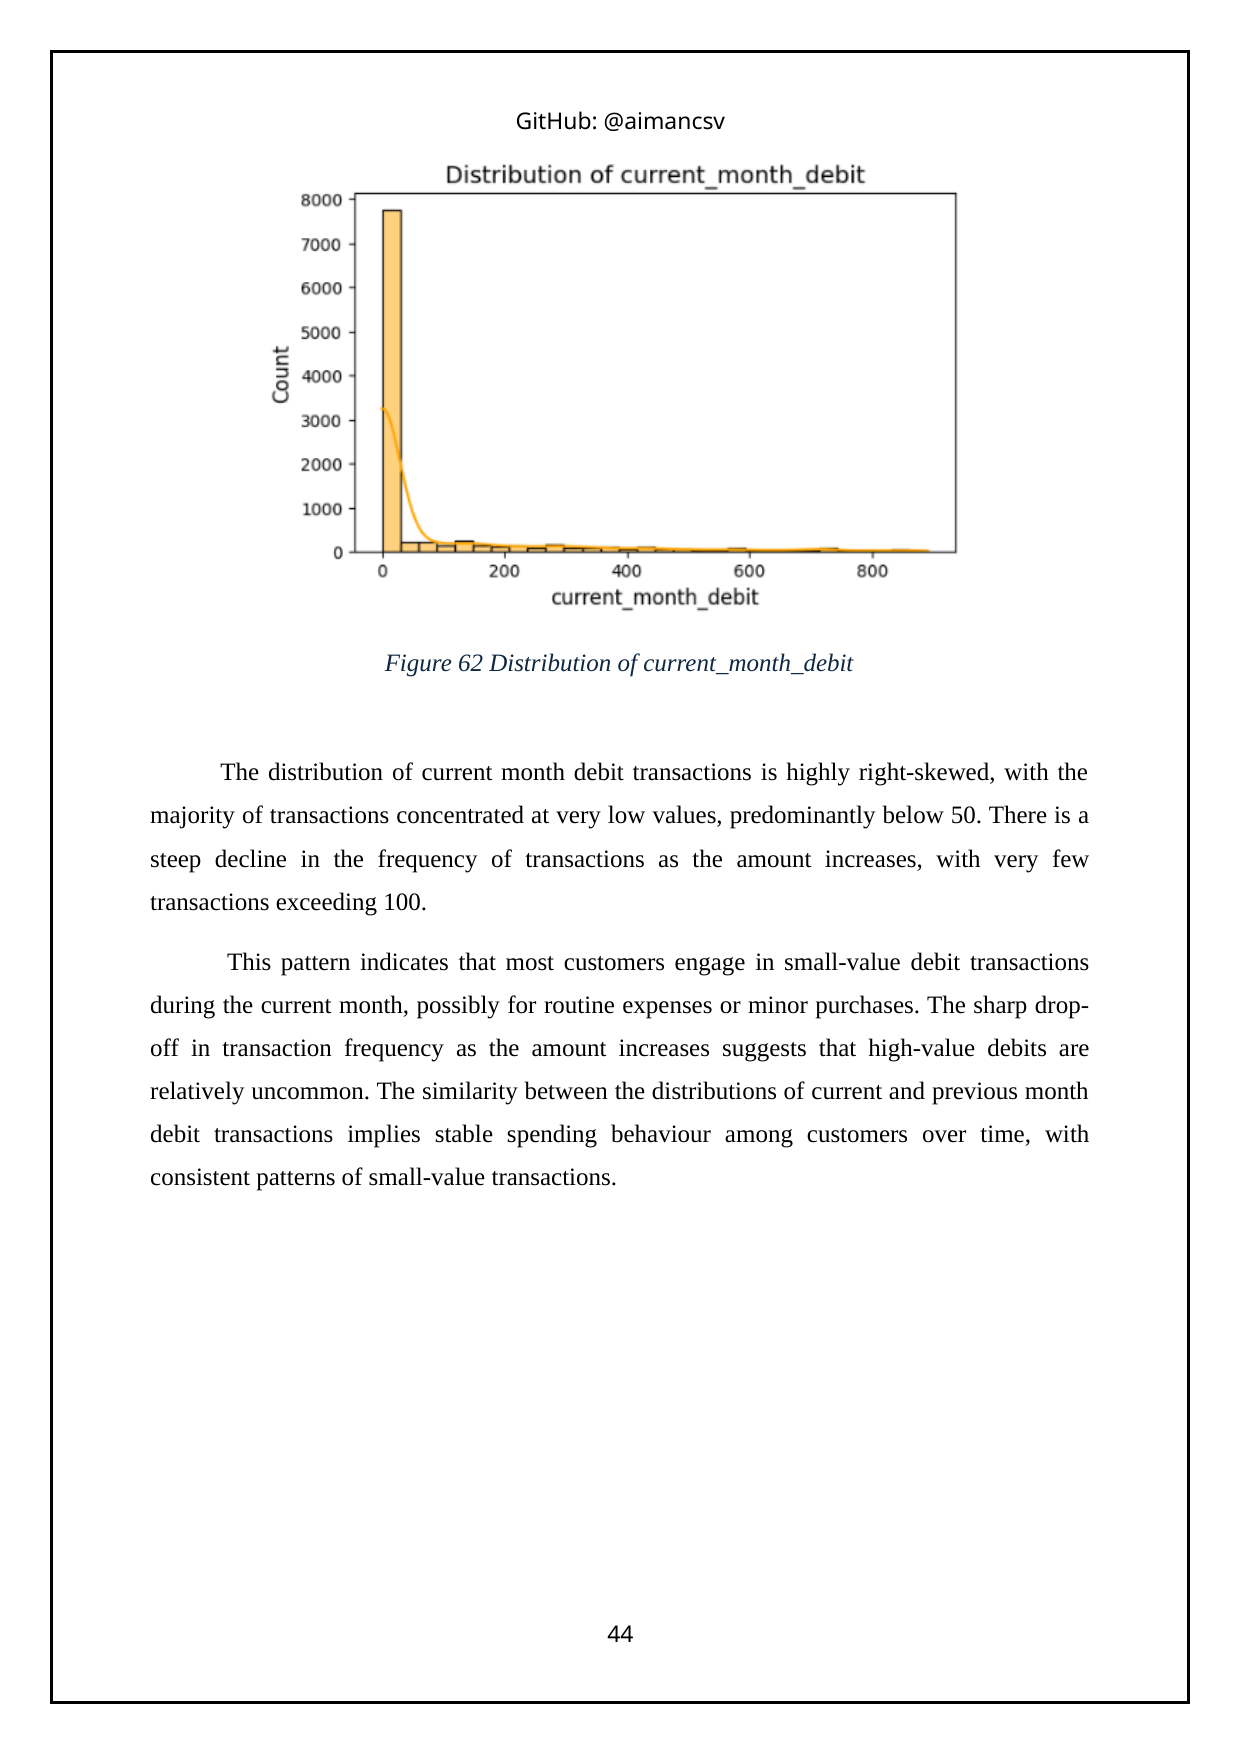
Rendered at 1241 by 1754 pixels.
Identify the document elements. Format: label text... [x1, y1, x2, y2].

text This pattern indicates that most customers engage in small-value debit transactions during the current month, possibly for routine expenses or minor purchases. The sharp drop-off in transaction frequency as the amount increases suggests that high-value debits are relatively uncommon. The similarity between the distributions of current and previous month debit transactions implies stable spending behaviour among customers over time, with consistent patterns of small-value transactions. [150, 947, 1090, 1191]
text The distribution of current month debit transactions is highly right-skewed, with the majority of transactions concentrated at very low values, predominantly below 50. There is a steep decline in the frequency of transactions as the amount increases, with very few transactions exceeding 100. [150, 757, 1090, 916]
picture [265, 150, 975, 616]
